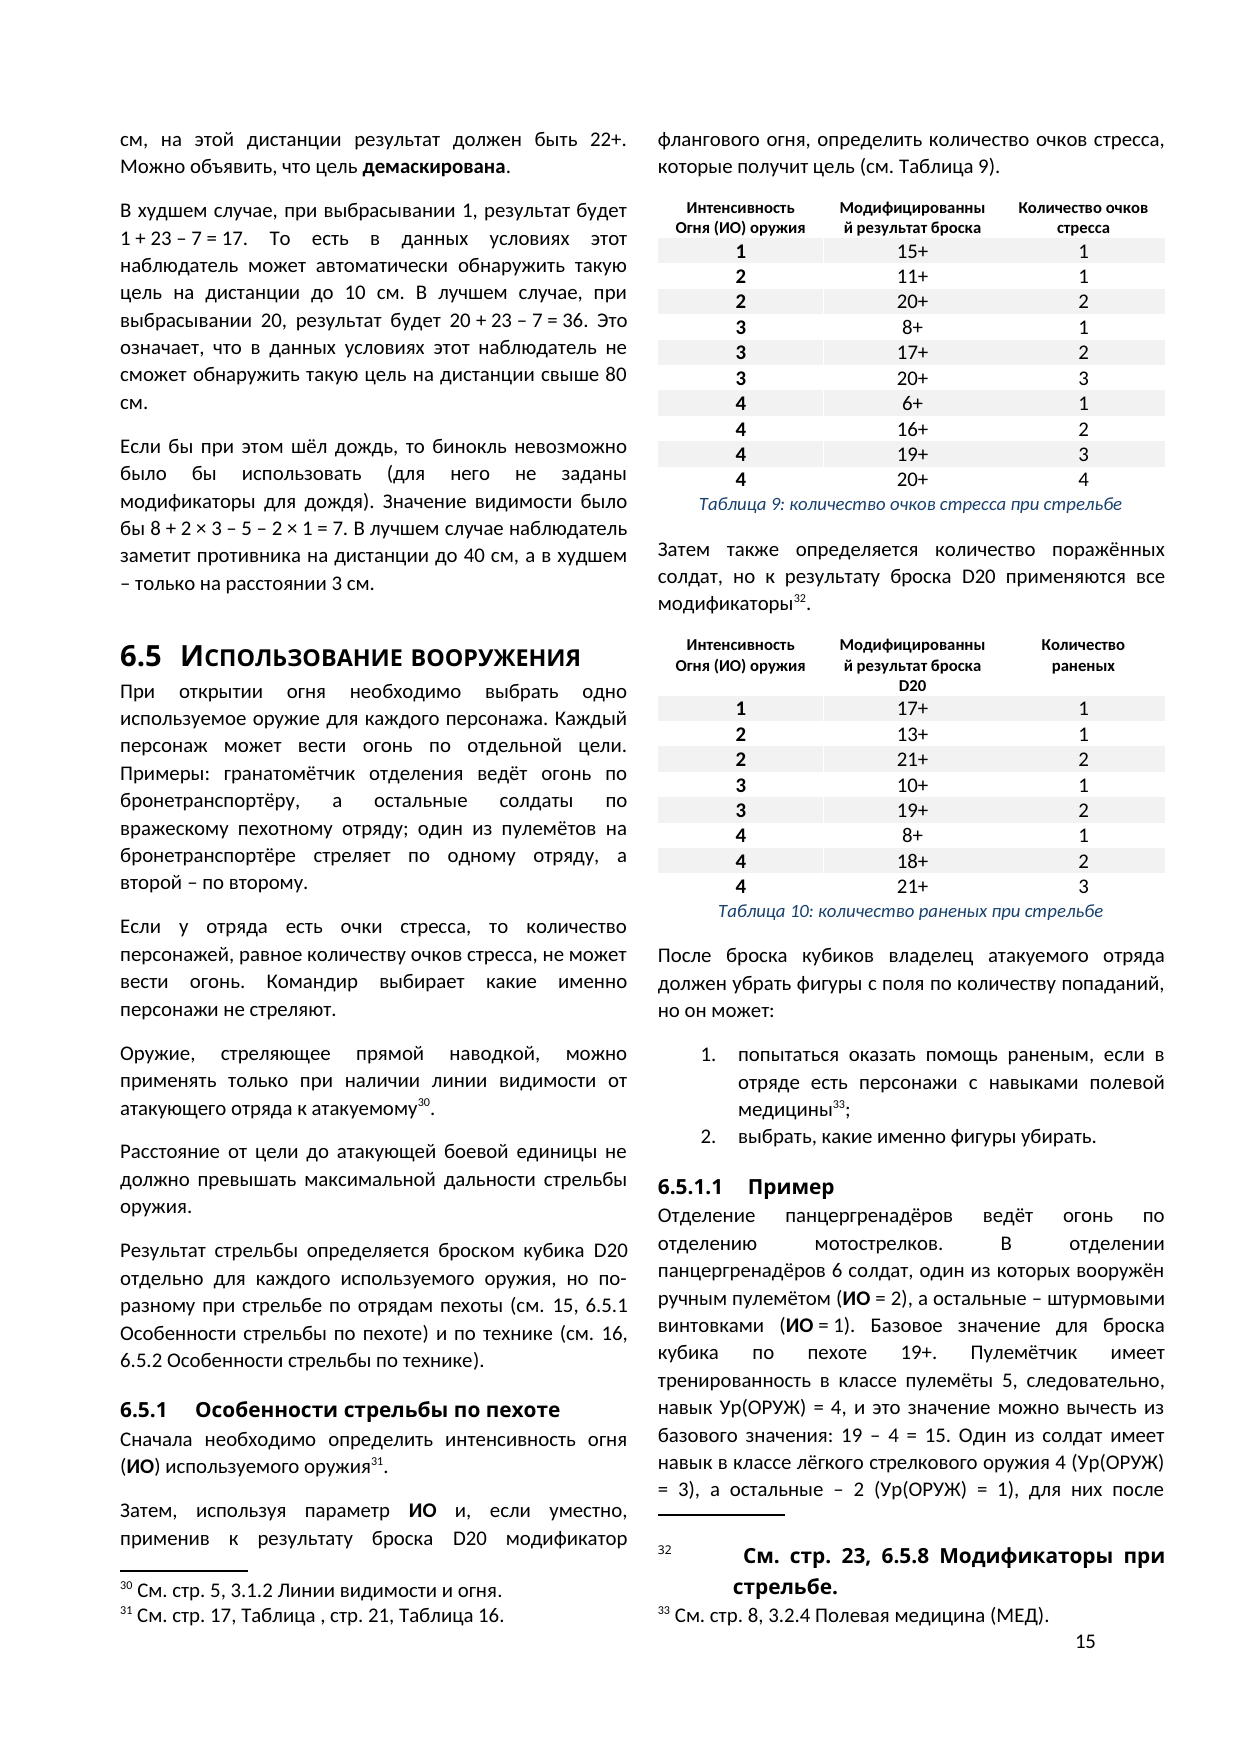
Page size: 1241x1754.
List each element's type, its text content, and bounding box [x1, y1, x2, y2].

text Затем, используя параметр ИО и, если уместно, применив к результату броска D20 модификатор флангового огня, определить количество очков стресса, которые получит цель (см. Таблица 8). [120, 1497, 628, 1550]
table_cell 2 [658, 289, 823, 314]
subtitle Пример [658, 1172, 1165, 1200]
table_cell 3 [658, 314, 823, 339]
text Таблица 9: количество очков стресса при стрельбе [658, 492, 1165, 515]
text Затем, используя параметр ИО и, если уместно, применив к результату броска D20 модификатор флангового огня, определить количество очков стресса, которые получит цель (см. Таблица 8). [658, 126, 1165, 179]
table_cell 21+ [824, 874, 1001, 899]
table_cell 3 [1001, 441, 1165, 467]
table_cell 18+ [824, 848, 1001, 873]
table_cell 3 [1001, 365, 1165, 390]
table_cell 20+ [824, 365, 1001, 390]
table_cell 3 [658, 365, 823, 390]
table_cell 1 [1001, 696, 1165, 721]
text Расстояние от цели до атакующей боевой единицы не должно превышать максимальной дальности стрельбы оружия. [120, 1139, 628, 1219]
table_cell 4 [658, 848, 823, 873]
table_cell 8+ [824, 314, 1001, 339]
table_cell 4 [658, 874, 823, 899]
table_cell 11+ [824, 263, 1001, 289]
table_cell 1 [1001, 823, 1165, 848]
table_cell 2 [1001, 340, 1165, 365]
table_cell 1 [1001, 721, 1165, 746]
table_cell 16+ [824, 416, 1001, 441]
table_cell 1 [658, 238, 823, 263]
table_cell 2 [1001, 746, 1165, 772]
table_cell 1 [1001, 772, 1165, 797]
text Затем также определяется количество поражённых солдат, но к результату броска D20 применяются все модификаторы. [658, 536, 1165, 616]
list попытаться оказать помощь раненым, если в отряде есть персонажи с навыками полевой медицины; [700, 1042, 1165, 1122]
text Результат стрельбы определяется броском кубика D20 отдельно для каждого используемого оружия, но по-разному при стрельбе по отрядам пехоты (см. 14, 6.5.1 Особенности стрельбы по пехоте) и по технике (см. 15, 6.5.2 Особенности стрельбы по технике). [120, 1238, 628, 1373]
table_cell 10+ [824, 772, 1001, 797]
text После броска кубиков владелец атакуемого отряда должен убрать фигуры с поля по количеству попаданий, но он может: [658, 943, 1165, 1023]
text В худшем случае, при выбрасывании 1, результат будет 1 + 23 – 7 = 17. То есть в данных условиях этот наблюдатель может автоматически обнаружить такую цель на дистанции до 10 см. В лучшем случае, при выбрасывании 20, результат будет 20 + 23 – 7 = 36. Это означает, что в данных условиях этот наблюдатель не сможет обнаружить такую цель на дистанции свыше 80 см. [120, 197, 628, 414]
table_cell 1 [1001, 314, 1165, 339]
table_cell 3 [1001, 874, 1165, 899]
subtitle Использование вооружения [120, 635, 628, 675]
table_header Модифицированный результат броска [824, 197, 1001, 238]
text При открытии огня необходимо выбрать одно используемое оружие для каждого персонажа. Каждый персонаж может вести огонь по отдельной цели. Примеры: гранатомётчик отделения ведёт огонь по бронетранспортёру, а остальные солдаты по вражескому пехотному отряду; один из пулемётов на бронетранспортёре стреляет по одному отряду, а второй – по второму. [120, 678, 628, 895]
text Если у отряда есть очки стресса, то количество персонажей, равное количеству очков стресса, не может вести огонь. Командир выбирает какие именно персонажи не стреляют. [120, 914, 628, 1021]
table_cell 1 [1001, 390, 1165, 416]
text Таблица 10: количество раненых при стрельбе [658, 899, 1165, 922]
table_cell 1 [658, 696, 823, 721]
table_cell 2 [1001, 289, 1165, 314]
text Если бы при этом шёл дождь, то бинокль невозможно было бы использовать (для него не заданы модификаторы для дождя). Значение видимости было бы 8 + 2 × 3 – 5 – 2 × 1 = 7. В лучшем случае наблюдатель заметит противника на дистанции до 40 см, а в худшем – только на расстоянии 3 см. [120, 433, 628, 596]
table_cell 4 [658, 823, 823, 848]
table_cell 19+ [824, 797, 1001, 823]
text Оружие, стреляющее прямой наводкой, можно применять только при наличии линии видимости от атакующего отряда к атакуемому. [120, 1040, 628, 1120]
text Сначала необходимо определить интенсивность огня (ИО) используемого оружия. [120, 1426, 628, 1479]
table_cell 1 [1001, 263, 1165, 289]
table_cell 3 [658, 772, 823, 797]
table_cell 6+ [824, 390, 1001, 416]
table_cell 2 [1001, 416, 1165, 441]
table_cell 2 [658, 721, 823, 746]
list выбрать, какие именно фигуры убирать. [700, 1124, 1165, 1149]
table_cell 19+ [824, 441, 1001, 467]
table_cell 2 [658, 746, 823, 772]
table_cell 8+ [824, 823, 1001, 848]
table_header Количество раненых [1001, 635, 1165, 696]
table_header Количество очков стресса [1001, 197, 1165, 238]
table_cell 2 [1001, 797, 1165, 823]
table_cell 3 [658, 797, 823, 823]
table_cell 2 [658, 263, 823, 289]
table_header Интенсивность Огня (ИО) оружия [658, 197, 823, 238]
table_cell 17+ [824, 340, 1001, 365]
table_cell 2 [1001, 848, 1165, 873]
table_cell 21+ [824, 746, 1001, 772]
table_cell 1 [1001, 238, 1165, 263]
table_header Интенсивность Огня (ИО) оружия [658, 635, 823, 696]
table_cell 13+ [824, 721, 1001, 746]
subtitle Особенности стрельбы по пехоте [120, 1395, 628, 1424]
table_cell 17+ [824, 696, 1001, 721]
table_header Модифицированный результат броска D20 [824, 635, 1001, 696]
table_cell 4 [658, 416, 823, 441]
table_cell 4 [658, 467, 823, 492]
table_cell 4 [658, 441, 823, 467]
table_cell 4 [1001, 467, 1165, 492]
table_cell 4 [658, 390, 823, 416]
table_cell 3 [658, 340, 823, 365]
table_cell 20+ [824, 467, 1001, 492]
table_cell 20+ [824, 289, 1001, 314]
table_cell 15+ [824, 238, 1001, 263]
